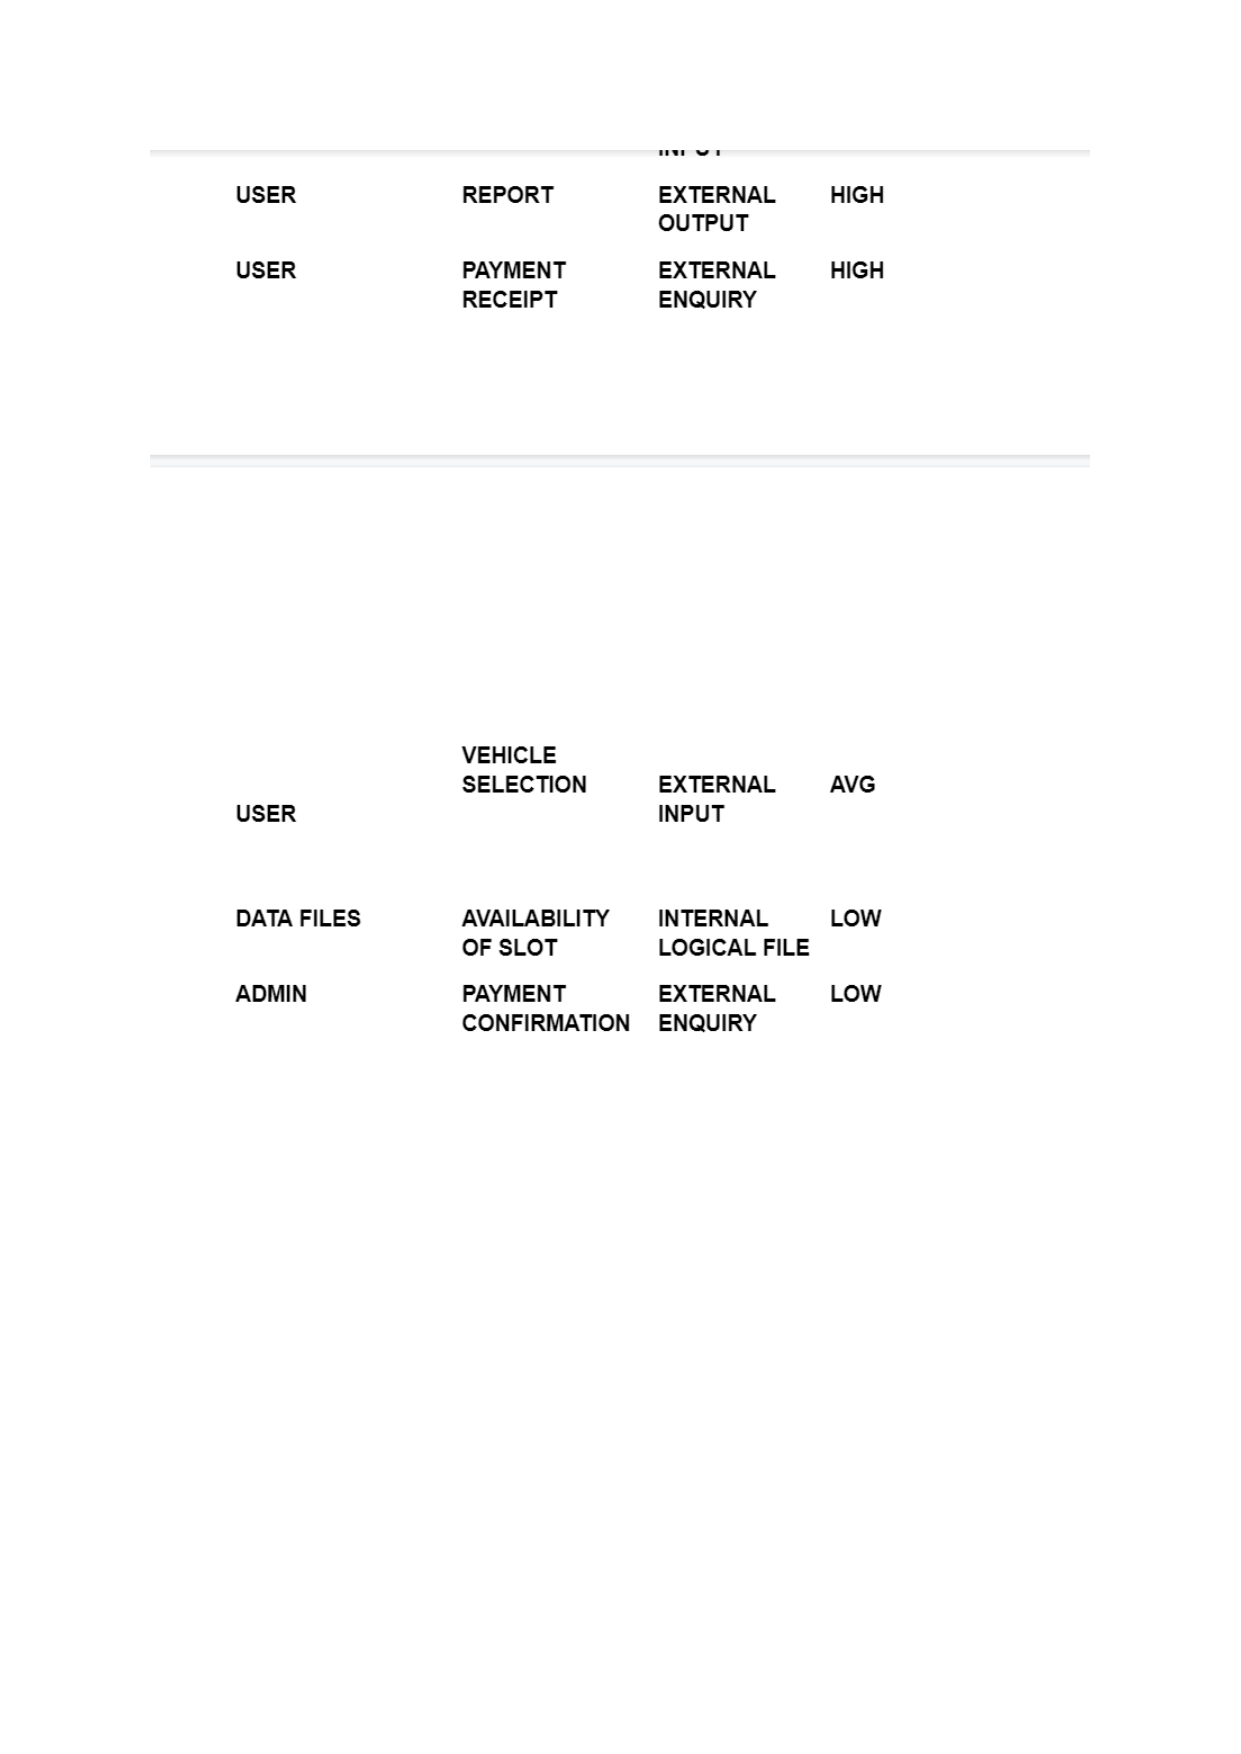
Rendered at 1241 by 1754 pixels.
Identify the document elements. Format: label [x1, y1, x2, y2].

picture [150, 150, 1091, 1039]
